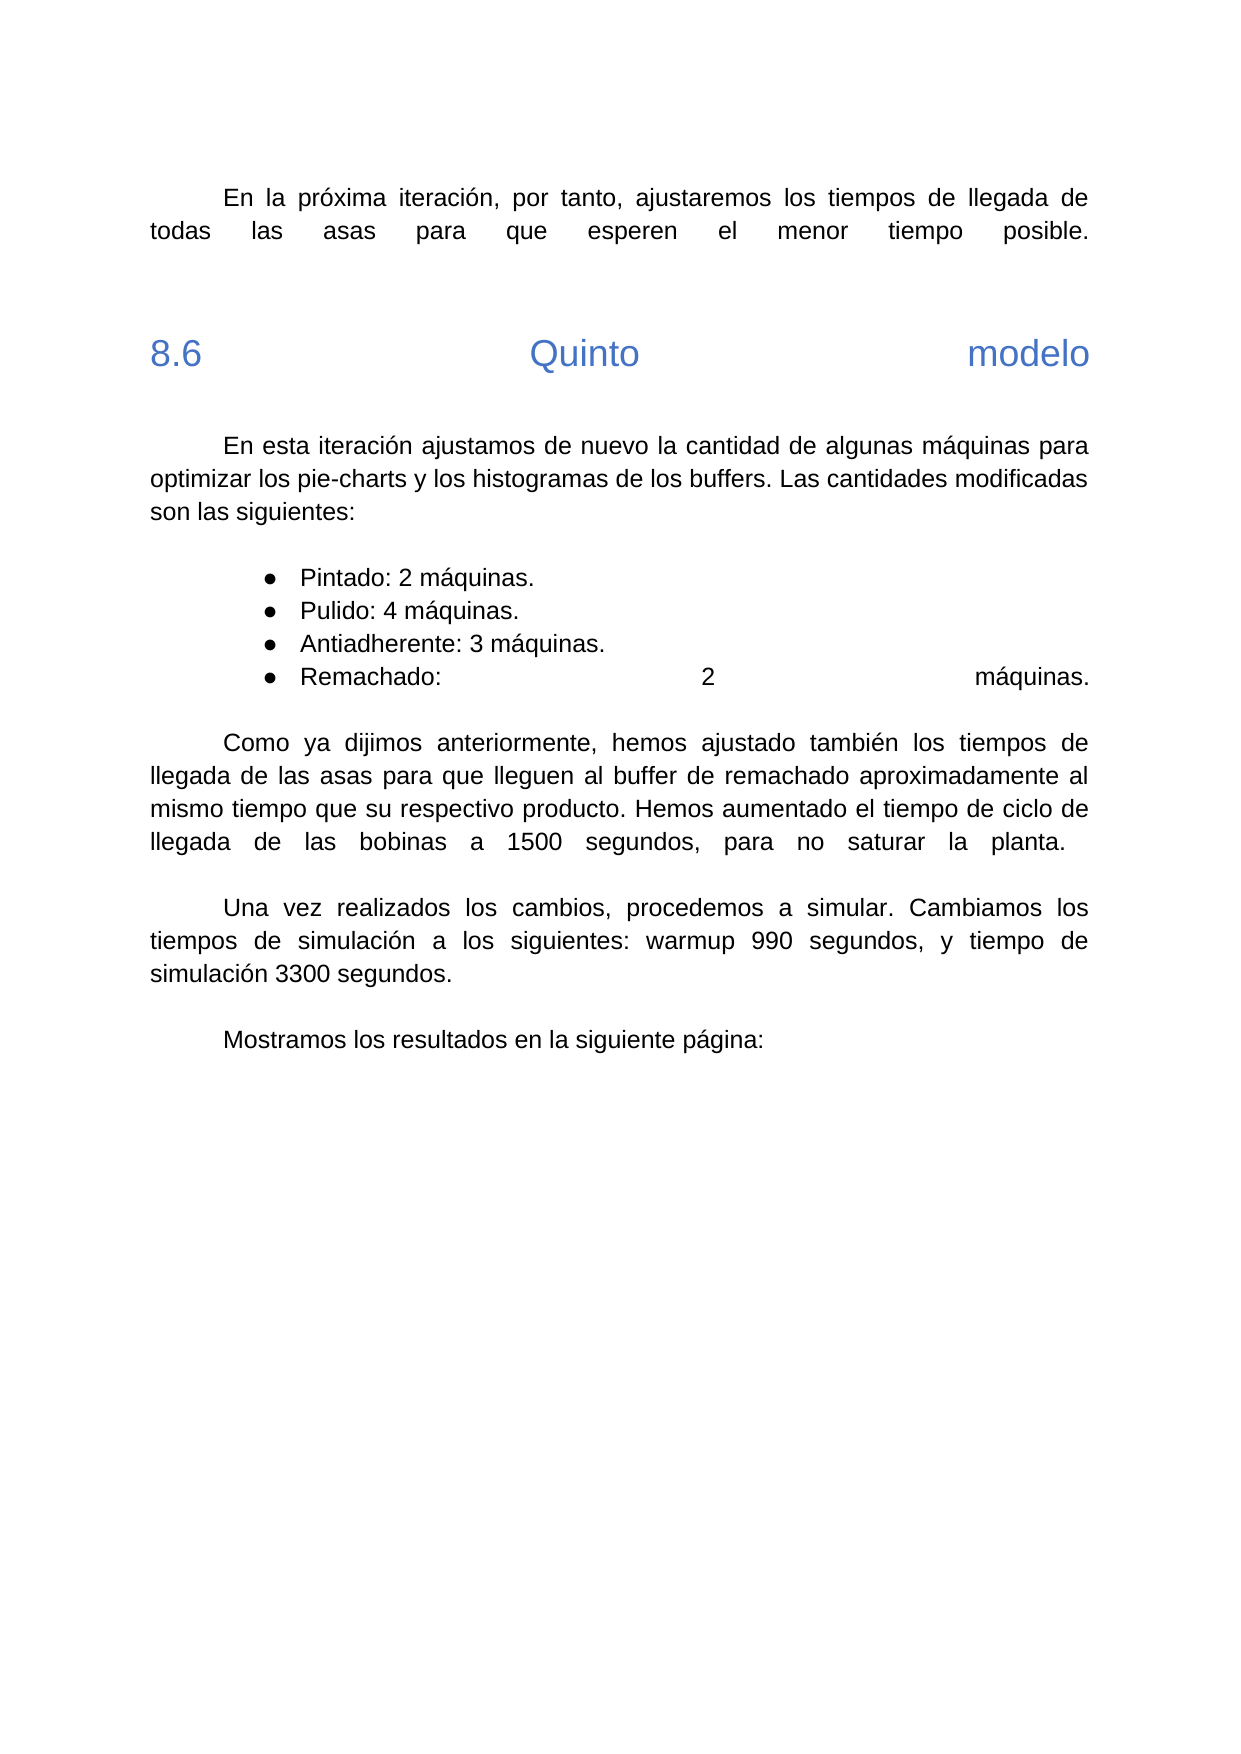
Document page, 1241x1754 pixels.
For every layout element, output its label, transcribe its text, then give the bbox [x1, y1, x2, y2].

text En la próxima iteración, por tanto, ajustaremos los tiempos de llegada de todas las asas para que esperen el menor tiempo posible. [150, 183, 1090, 278]
text Mostramos los resultados en la siguiente página: [150, 1025, 1090, 1054]
text Como ya dijimos anteriormente, hemos ajustado también los tiempos de llegada de las asas para que lleguen al buffer de remachado aproximadamente al mismo tiempo que su respectivo producto. Hemos aumentado el tiempo de ciclo de llegada de las bobinas a 1500 segundos, para no saturar la planta. [150, 728, 1090, 889]
list Antiadherente: 3 máquinas. [262, 629, 1090, 658]
list Pulido: 4 máquinas. [262, 596, 1090, 625]
list Remachado: 2 máquinas. [262, 662, 1090, 724]
list Pintado: 2 máquinas. [262, 563, 1090, 592]
subtitle 8.6 Quinto modelo [150, 282, 1090, 424]
text Una vez realizados los cambios, procedemos a simular. Cambiamos los tiempos de simulación a los siguientes: warmup 990 segundos, y tiempo de simulación 3300 segundos. [150, 893, 1090, 988]
text En esta iteración ajustamos de nuevo la cantidad de algunas máquinas para optimizar los pie-charts y los histogramas de los buffers. Las cantidades modificadas son las siguientes: [150, 431, 1090, 526]
